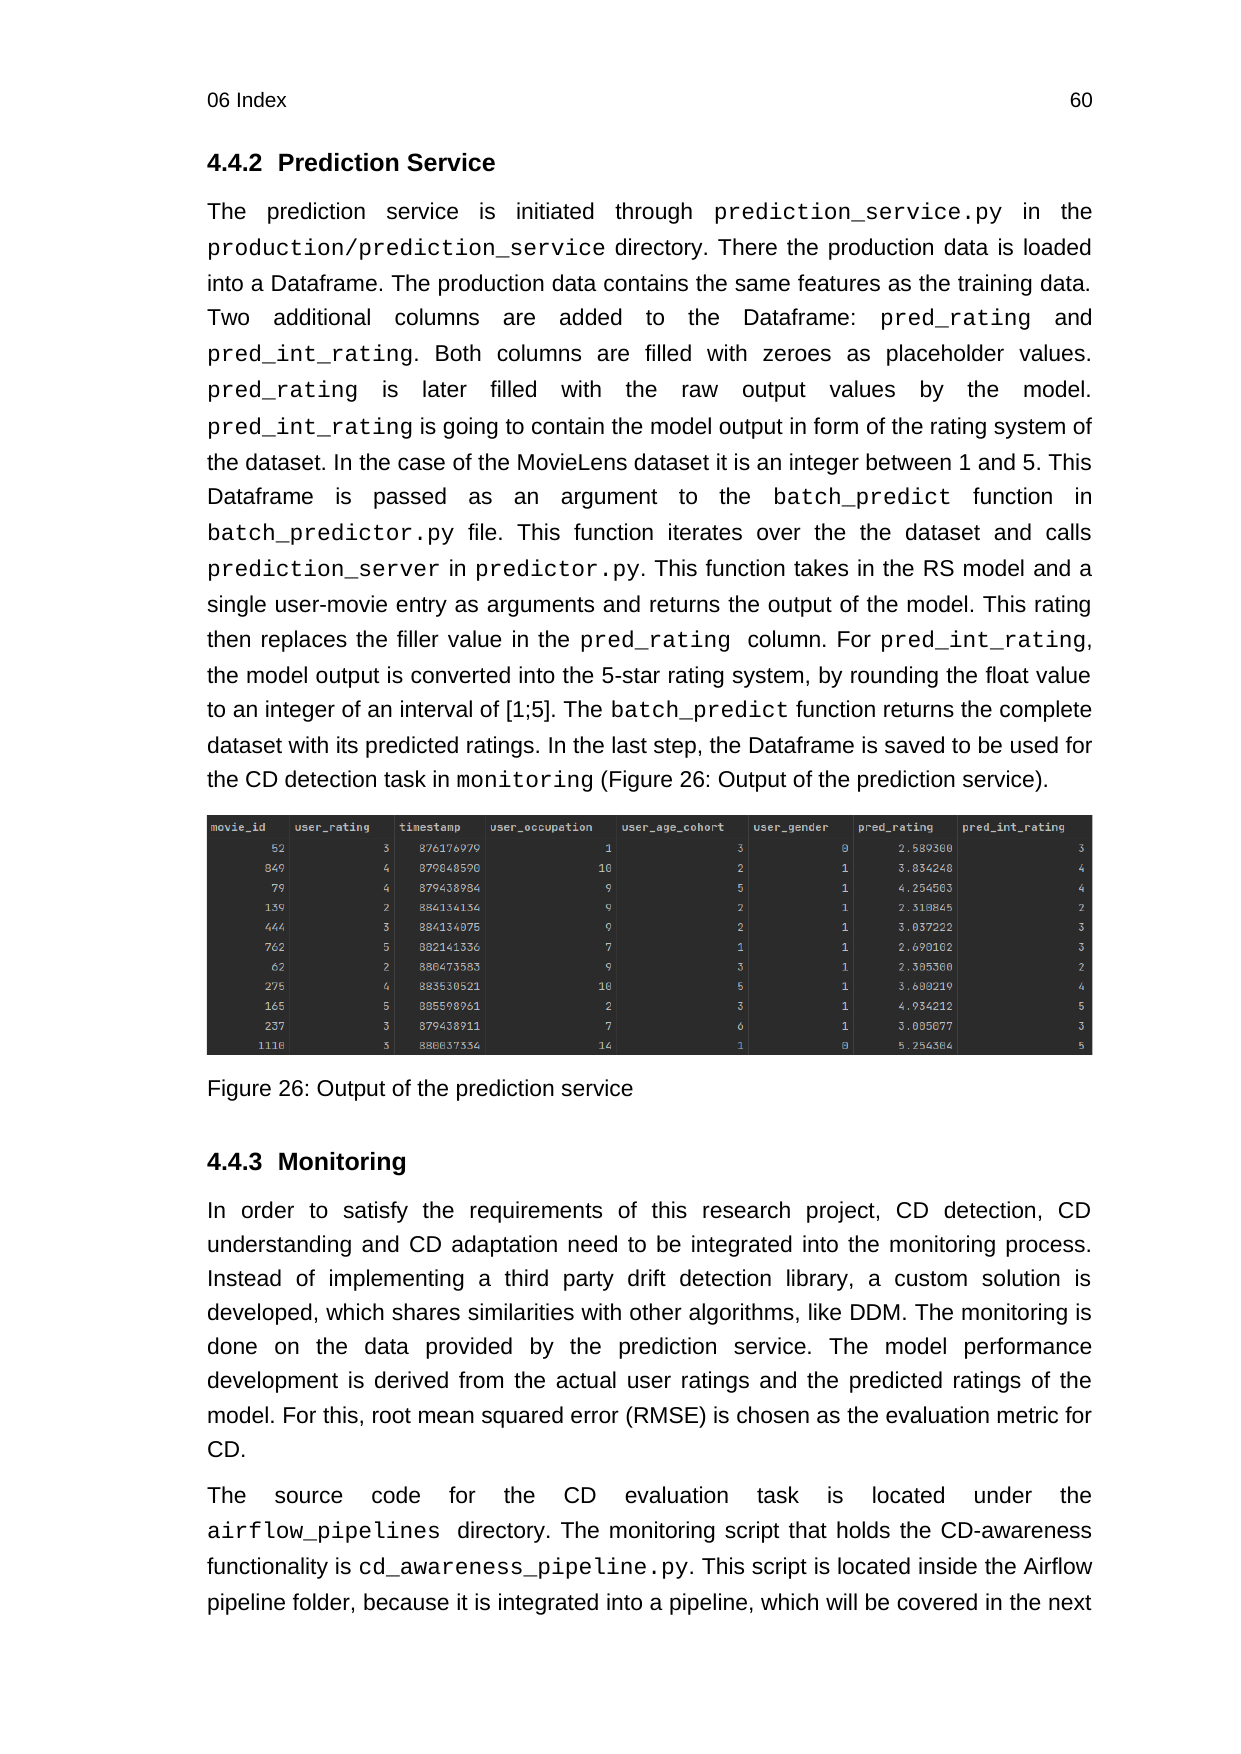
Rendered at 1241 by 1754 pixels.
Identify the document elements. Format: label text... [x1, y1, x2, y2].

picture [206, 815, 1093, 1055]
text The prediction service is initiated through prediction_service.py in the production/prediction_service directory. There the production data is loaded into a Dataframe. The production data contains the same features as the training data. Two additional columns are added to the Dataframe: pred_rating and pred_int_rating. Both columns are filled with zeroes as placeholder values. pred_rating is later filled with the raw output values by the model. pred_int_rating is going to contain the model output in form of the rating system of the dataset. In the case of the MovieLens dataset it is an integer between 1 and 5. This Dataframe is passed as an argument to the batch_predict function in batch_predictor.py file. This function iterates over the the dataset and calls prediction_server in predictor.py. This function takes in the RS model and a single user-movie entry as arguments and returns the output of the model. This rating then replaces the filler value in the pred_rating column. For pred_int_rating, the model output is converted into the 5-star rating system, by rounding the float value to an integer of an interval of [1;5]. The batch_predict function returns the complete dataset with its predicted ratings. In the last step, the Dataframe is saved to be used for the CD detection task in monitoring (Figure 25: Output of the prediction service). [207, 198, 1092, 794]
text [207, 1482, 1092, 1615]
text In order to satisfy the requirements of this research project, CD detection, CD understanding and CD adaptation need to be integrated into the monitoring process. Instead of implementing a third party drift detection library, a custom solution is developed, which shares similarities with other algorithms, like DDM. The monitoring is done on the data provided by the prediction service. The model performance development is derived from the actual user ratings and the predicted ratings of the model. For this, root mean squared error (RMSE) is chosen as the evaluation metric for CD. [207, 1197, 1092, 1462]
subtitle Monitoring [207, 1147, 1092, 1176]
subtitle Prediction Service [207, 148, 1092, 177]
text Figure 26: Output of the prediction service [207, 1075, 1092, 1101]
